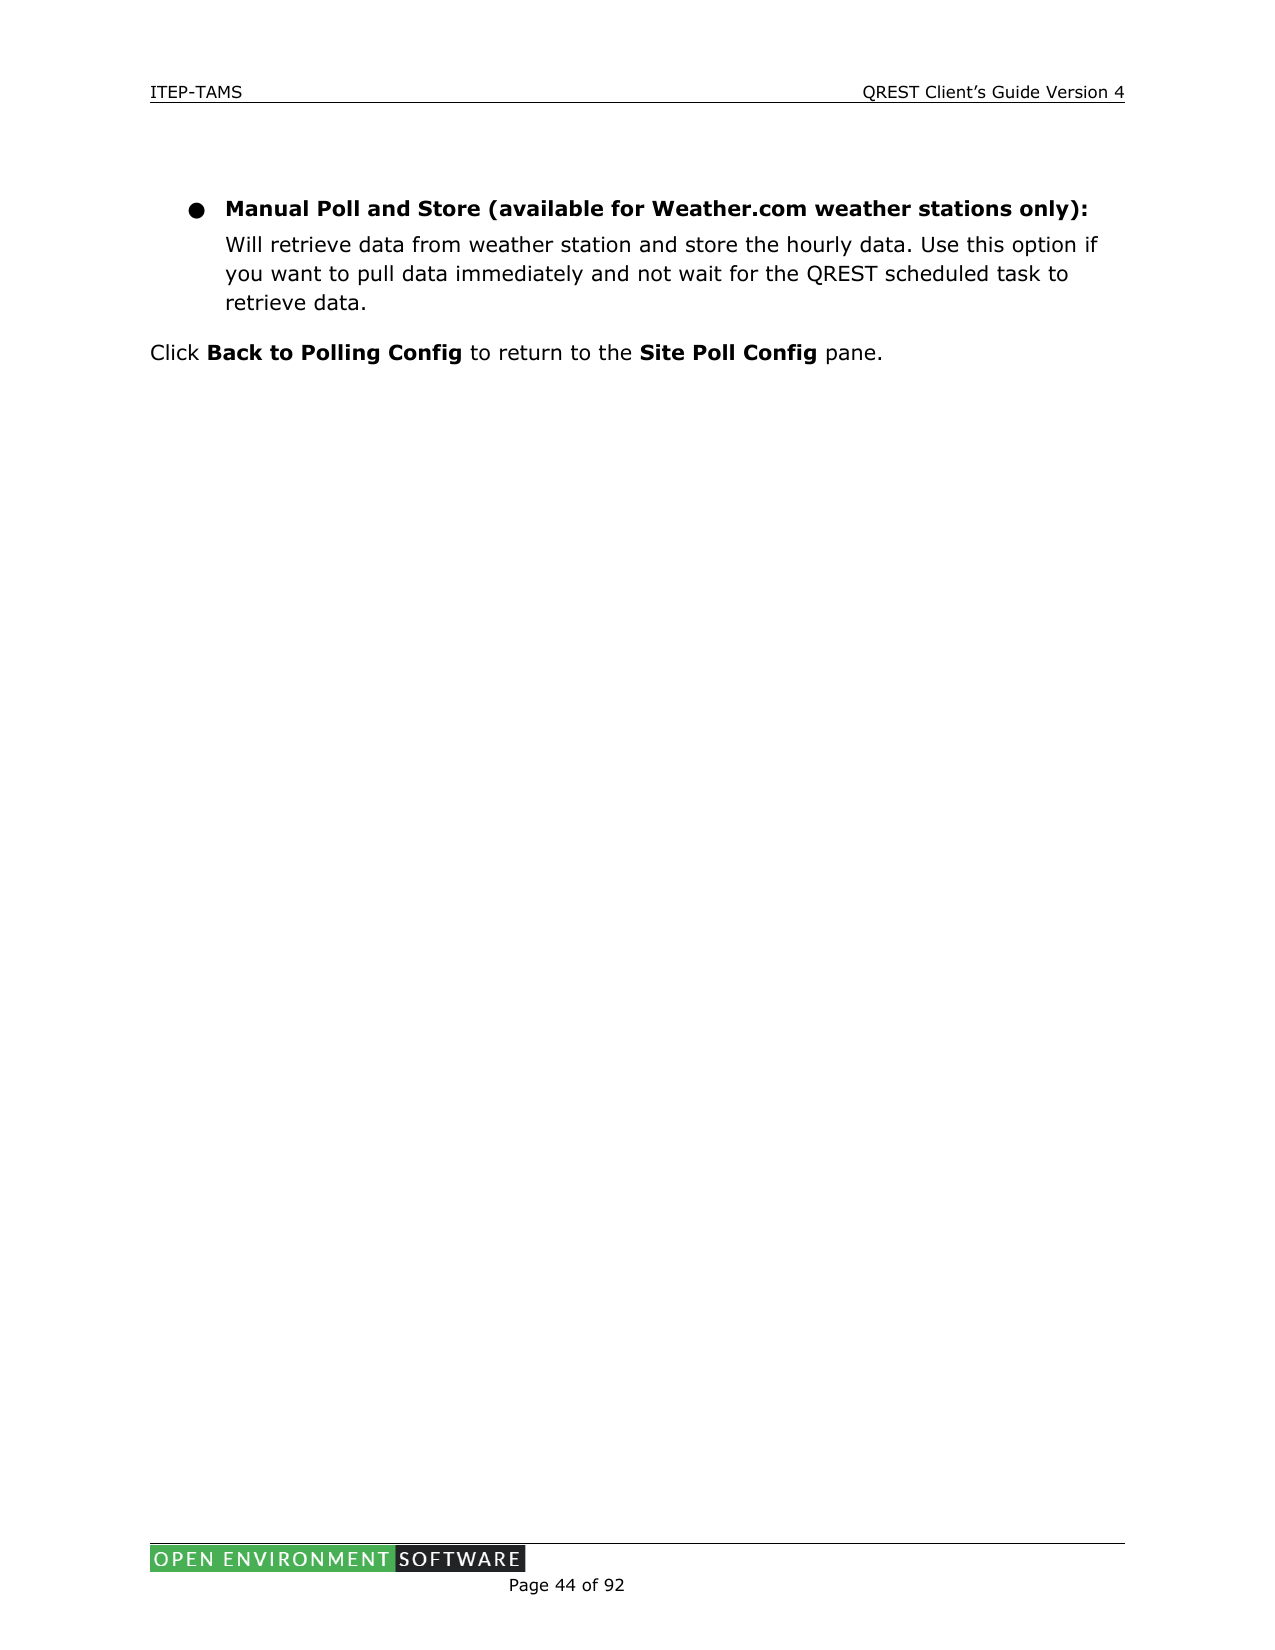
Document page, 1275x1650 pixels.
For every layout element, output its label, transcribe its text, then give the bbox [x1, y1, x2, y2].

list Manual Poll and Store (available for Weather.com weather stations only): Will retrieve data from weather station and store the hourly data. Use this option if you want to pull data immediately and not wait for the QREST scheduled task to retrieve data. [187, 185, 1125, 315]
text Click Back to Polling Config to return to the Site Poll Config pane. [150, 340, 1125, 365]
picture [150, 1545, 526, 1572]
